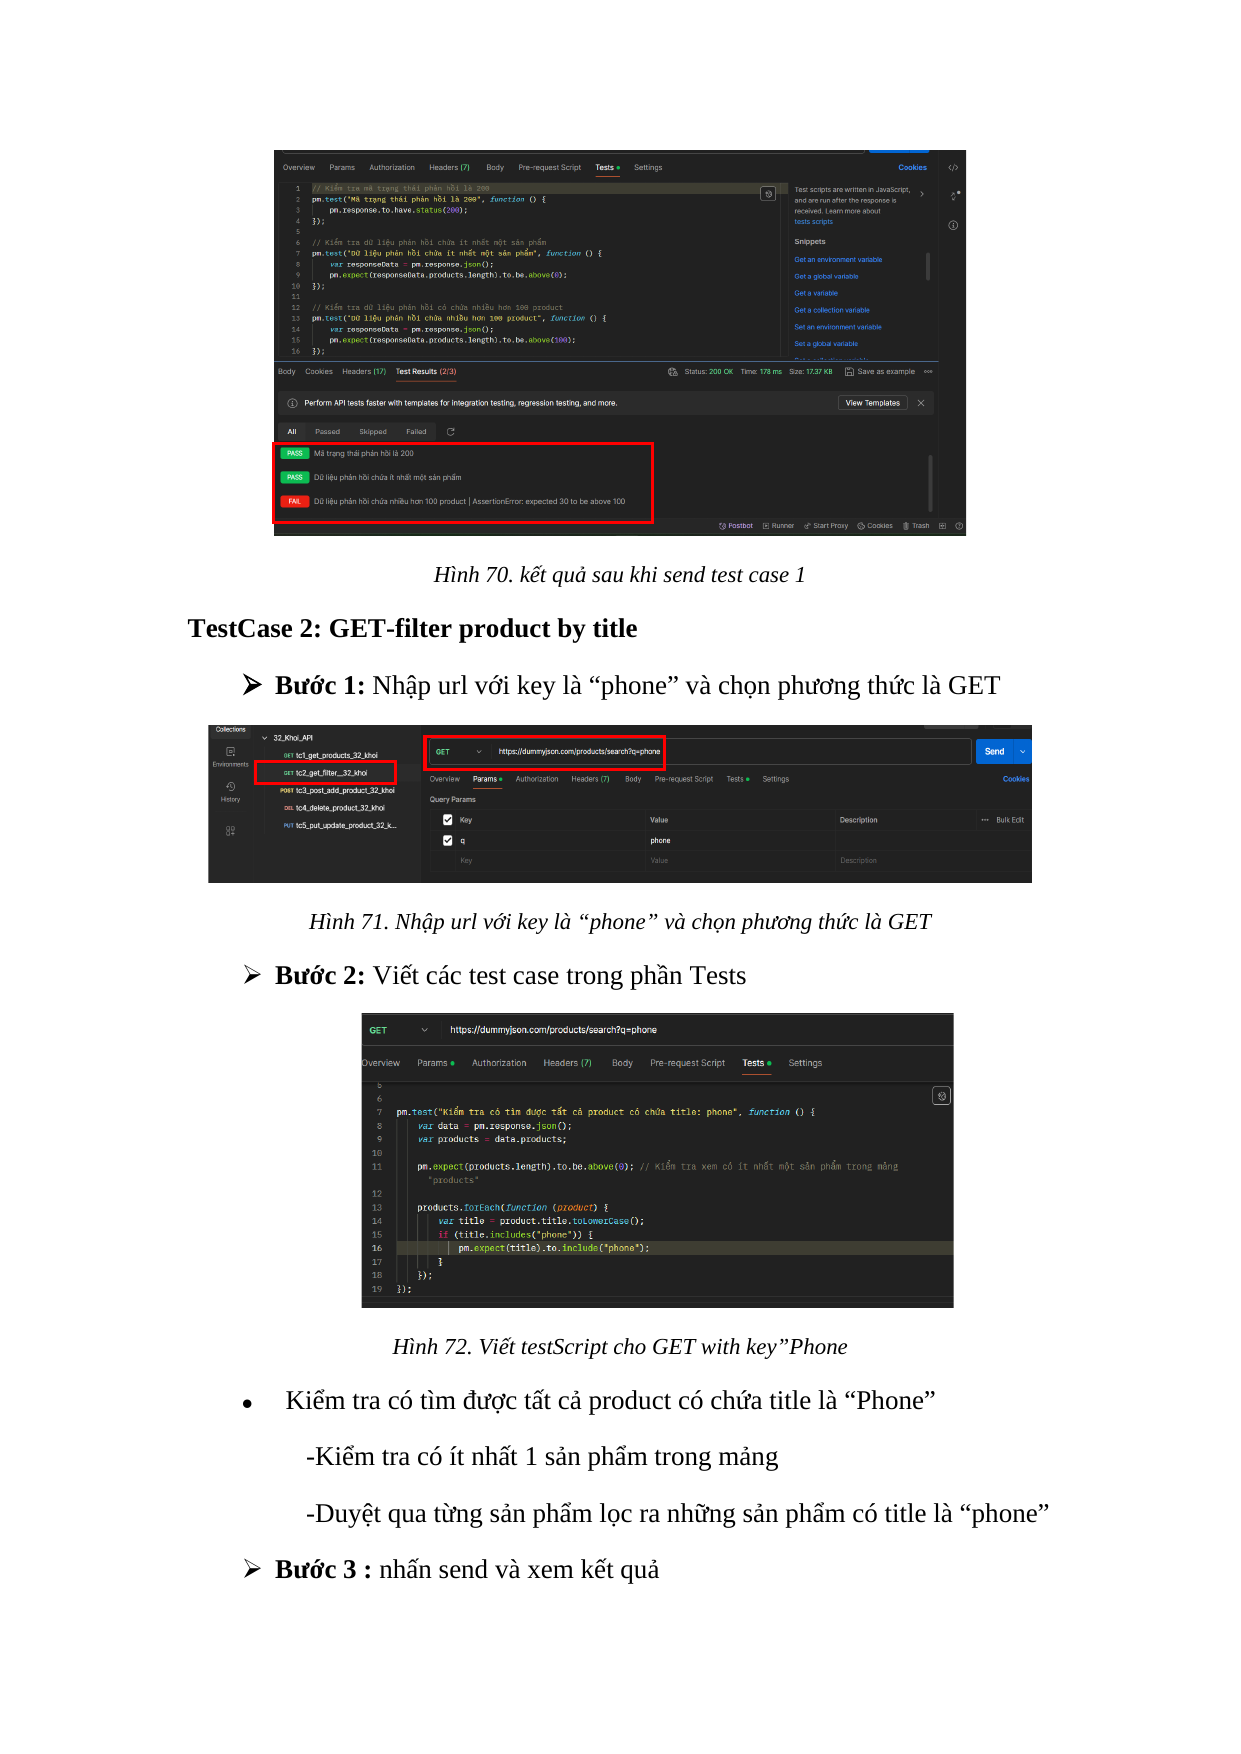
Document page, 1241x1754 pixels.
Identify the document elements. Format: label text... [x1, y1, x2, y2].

picture [208, 725, 1032, 883]
list TestCase 2: GET-filter product by title [187, 612, 1053, 643]
list Bước 3 : nhấn send và xem kết quả [242, 1553, 1053, 1585]
list Hình 71. Nhập url với key là “phone” và chọn phương thức là GET [187, 908, 1053, 934]
list Hình 72. Viết testScript cho GET with key”Phone [187, 1333, 1053, 1359]
list -Kiểm tra có ít nhất 1 sản phẩm trong mảng [231, 1440, 1053, 1471]
list Hình 70. kết quả sau khi send test case 1 [187, 561, 1053, 588]
list Bước 1: Nhập url với key là “phone” và chọn phương thức là GET [242, 669, 1053, 700]
list -Duyệt qua từng sản phẩm lọc ra những sản phẩm có title là “phone” [231, 1497, 1053, 1528]
picture [274, 150, 967, 536]
picture [275, 445, 651, 521]
list Kiểm tra có tìm được tất cả product có chứa title là “Phone” [242, 1384, 1053, 1415]
picture [361, 1013, 954, 1308]
list Bước 2: Viết các test case trong phần Tests [242, 959, 1053, 990]
